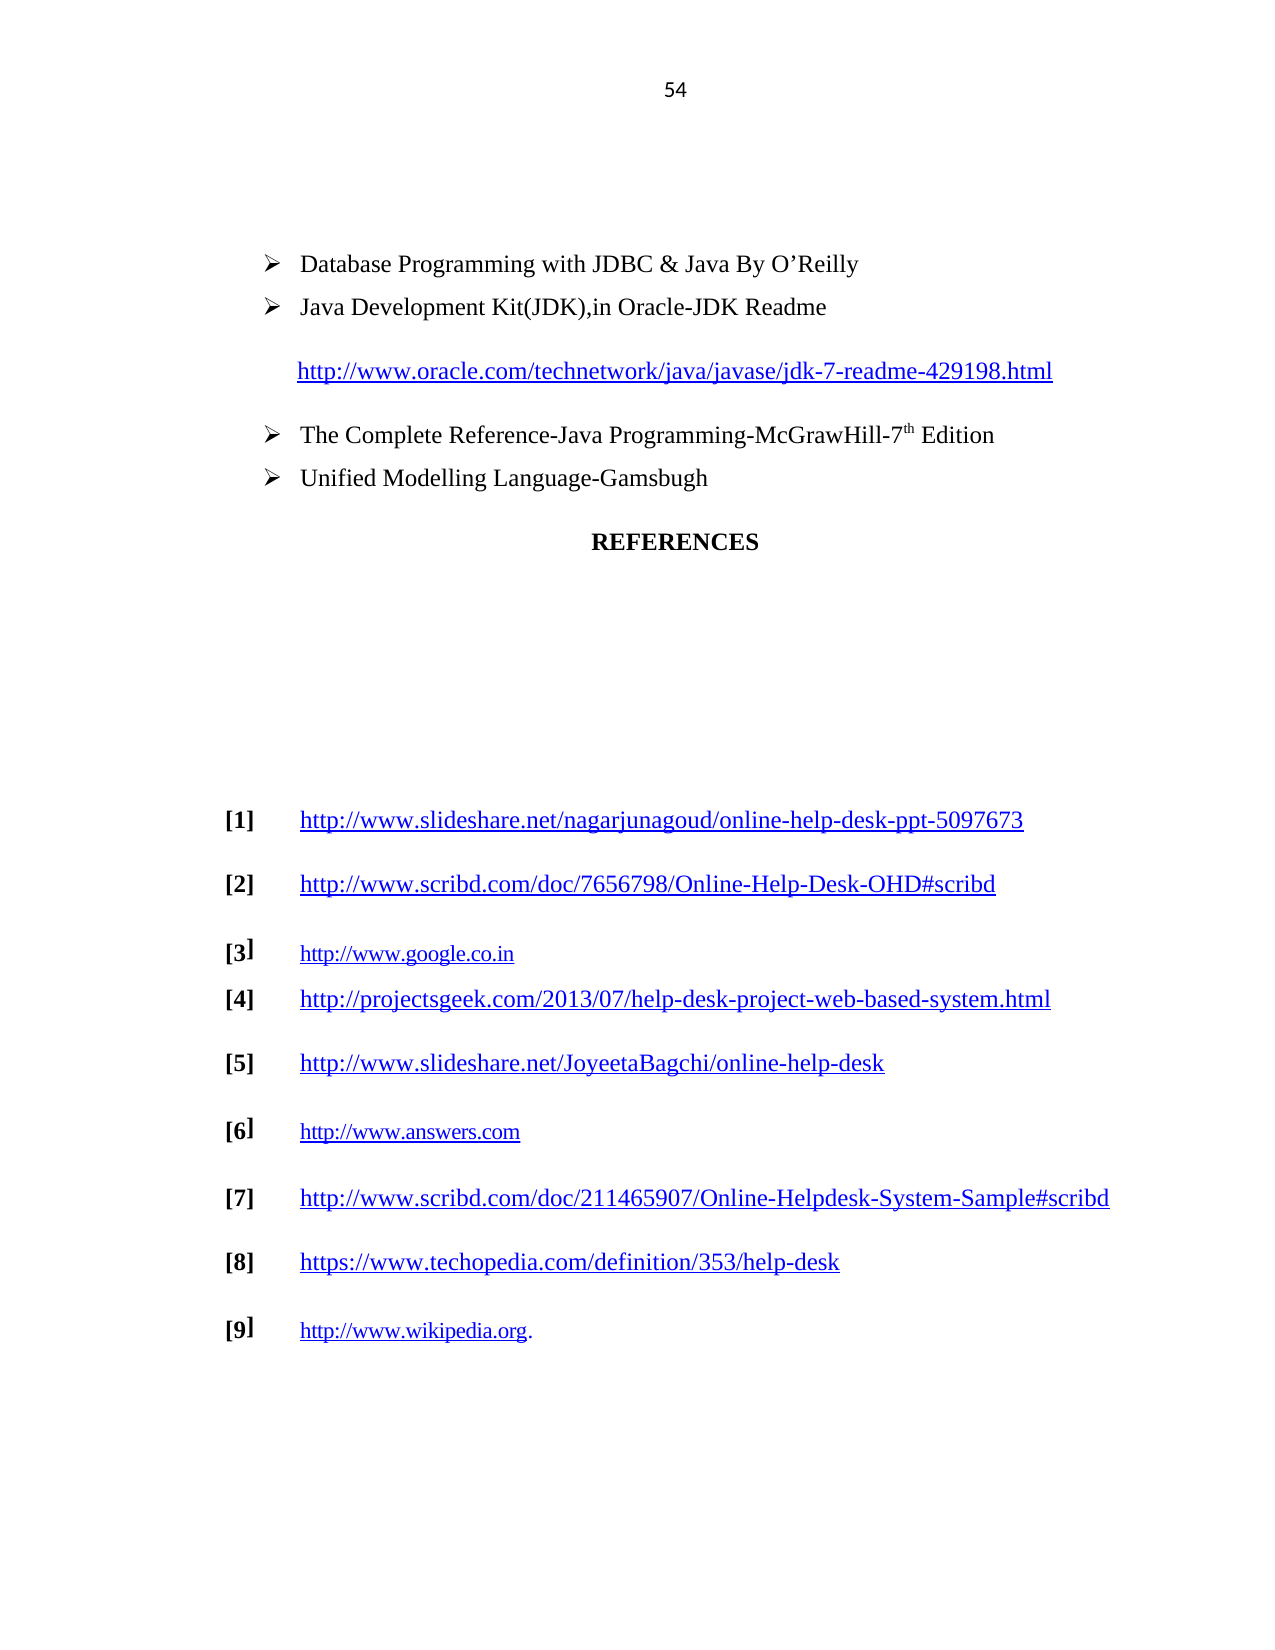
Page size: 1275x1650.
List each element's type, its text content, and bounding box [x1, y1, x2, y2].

text REFERENCES [225, 527, 1125, 556]
text [8] https://www.techopedia.com/definition/353/help-desk [225, 1247, 1125, 1276]
list Java Development Kit(JDK),in Oracle-JDK Readme [262, 292, 1125, 321]
text [2] http://www.scribd.com/doc/7656798/Online-Help-Desk-OHD#scribd [225, 869, 1125, 898]
text [5] http://www.slideshare.net/JoyeetaBagchi/online-help-desk [225, 1048, 1125, 1076]
list Unified Modelling Language-Gamsbugh [262, 463, 1125, 492]
text [7] http://www.scribd.com/doc/211465907/Online-Helpdesk-System-Sample#scribd [225, 1183, 1125, 1212]
text [1] http://www.slideshare.net/nagarjunagoud/online-help-desk-ppt-5097673 [225, 805, 1125, 834]
text [4] http://projectsgeek.com/2013/07/help-desk-project-web-based-system.html [225, 984, 1125, 1012]
text [9] http://www.wikipedia.org. [225, 1311, 1125, 1344]
text http://www.oracle.com/technetwork/java/javase/jdk-7-readme-429198.html [225, 356, 1125, 385]
list The Complete Reference-Java Programming-McGrawHill-7th Edition [262, 420, 1125, 449]
list Database Programming with JDBC & Java By O’Reilly [262, 249, 1125, 278]
text [3] http://www.google.co.in [225, 933, 1125, 967]
text [6] http://www.answers.com [225, 1112, 1125, 1145]
